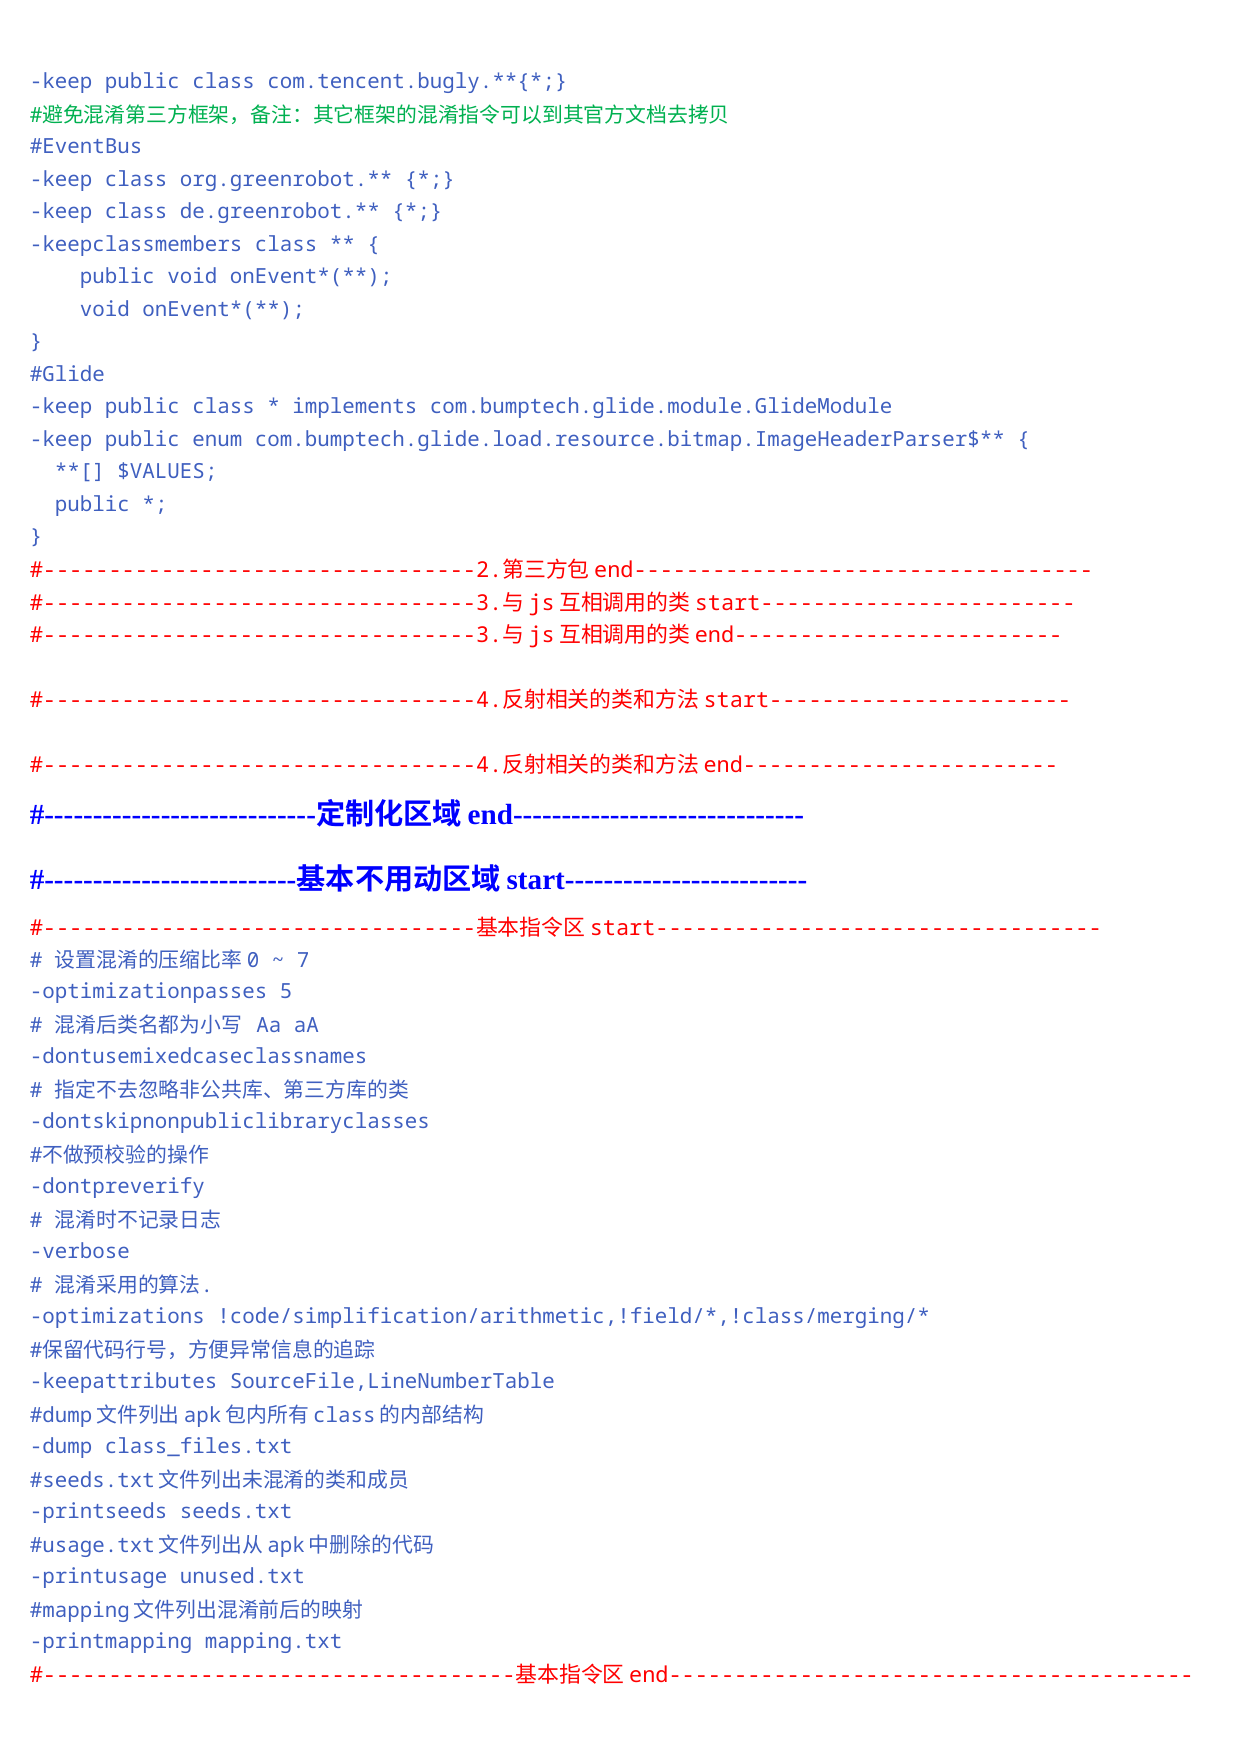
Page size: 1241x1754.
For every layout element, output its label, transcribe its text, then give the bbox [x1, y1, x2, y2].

text # 指定不去忽略非公共库、第三方库的类 [29, 1072, 1211, 1104]
text -keep public class * implements com.bumptech.glide.module.GlideModule -keep public enum com.bumptech.glide.load.resource.bitmap.ImageHeaderParser$** { **[] $VALUES; public *; } [29, 389, 1211, 552]
text # 设置混淆的压缩比率 0 ~ 7 [29, 942, 1211, 974]
text -dontpreverify [29, 1169, 1211, 1202]
text -keepattributes SourceFile,LineNumberTable [29, 1364, 1211, 1397]
text #------------------------------------基本指令区end---------------------------------------- [29, 1657, 1211, 1689]
text #---------------------------------3.与js互相调用的类start------------------------ [29, 584, 1211, 617]
text -verbose [29, 1234, 1211, 1267]
text #---------------------------------基本指令区start---------------------------------- [29, 909, 1211, 942]
text #dump文件列出apk包内所有class的内部结构 [29, 1397, 1211, 1429]
text #---------------------------------3.与js互相调用的类end------------------------- [29, 617, 1211, 649]
text -printmapping mapping.txt [29, 1624, 1211, 1657]
text # 混淆采用的算法. [29, 1267, 1211, 1299]
text #---------------------------------4.反射相关的类和方法end------------------------ [29, 747, 1211, 779]
text #保留代码行号，方便异常信息的追踪 [29, 1332, 1211, 1364]
text -dontskipnonpubliclibraryclasses [29, 1104, 1211, 1137]
text #seeds.txt文件列出未混淆的类和成员 [29, 1462, 1211, 1494]
text # 混淆后类名都为小写 Aa aA [29, 1007, 1211, 1039]
text #---------------------------------2.第三方包end----------------------------------- [29, 552, 1211, 584]
text #---------------------------------4.反射相关的类和方法start----------------------- [29, 682, 1211, 714]
text -printusage unused.txt [29, 1559, 1211, 1592]
text # 混淆时不记录日志 [29, 1202, 1211, 1234]
text -printseeds seeds.txt [29, 1494, 1211, 1527]
text #mapping文件列出混淆前后的映射 [29, 1592, 1211, 1624]
text -optimizations !code/simplification/arithmetic,!field/*,!class/merging/* [29, 1299, 1211, 1332]
text -optimizationpasses 5 [29, 974, 1211, 1007]
text -dump class_files.txt [29, 1429, 1211, 1462]
text #----------------------------定制化区域end------------------------------ [29, 779, 1211, 844]
text -keep class org.greenrobot.** {*;} -keep class de.greenrobot.** {*;} -keepclassmembers class ** { public void onEvent*(**); void onEvent*(**); } #Glide [29, 162, 1211, 389]
text -dontusemixedcaseclassnames [29, 1039, 1211, 1072]
text #--------------------------基本不用动区域start------------------------- [29, 844, 1211, 909]
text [29, 64, 1211, 162]
text #usage.txt文件列出从apk中删除的代码 [29, 1527, 1211, 1559]
text #不做预校验的操作 [29, 1137, 1211, 1169]
